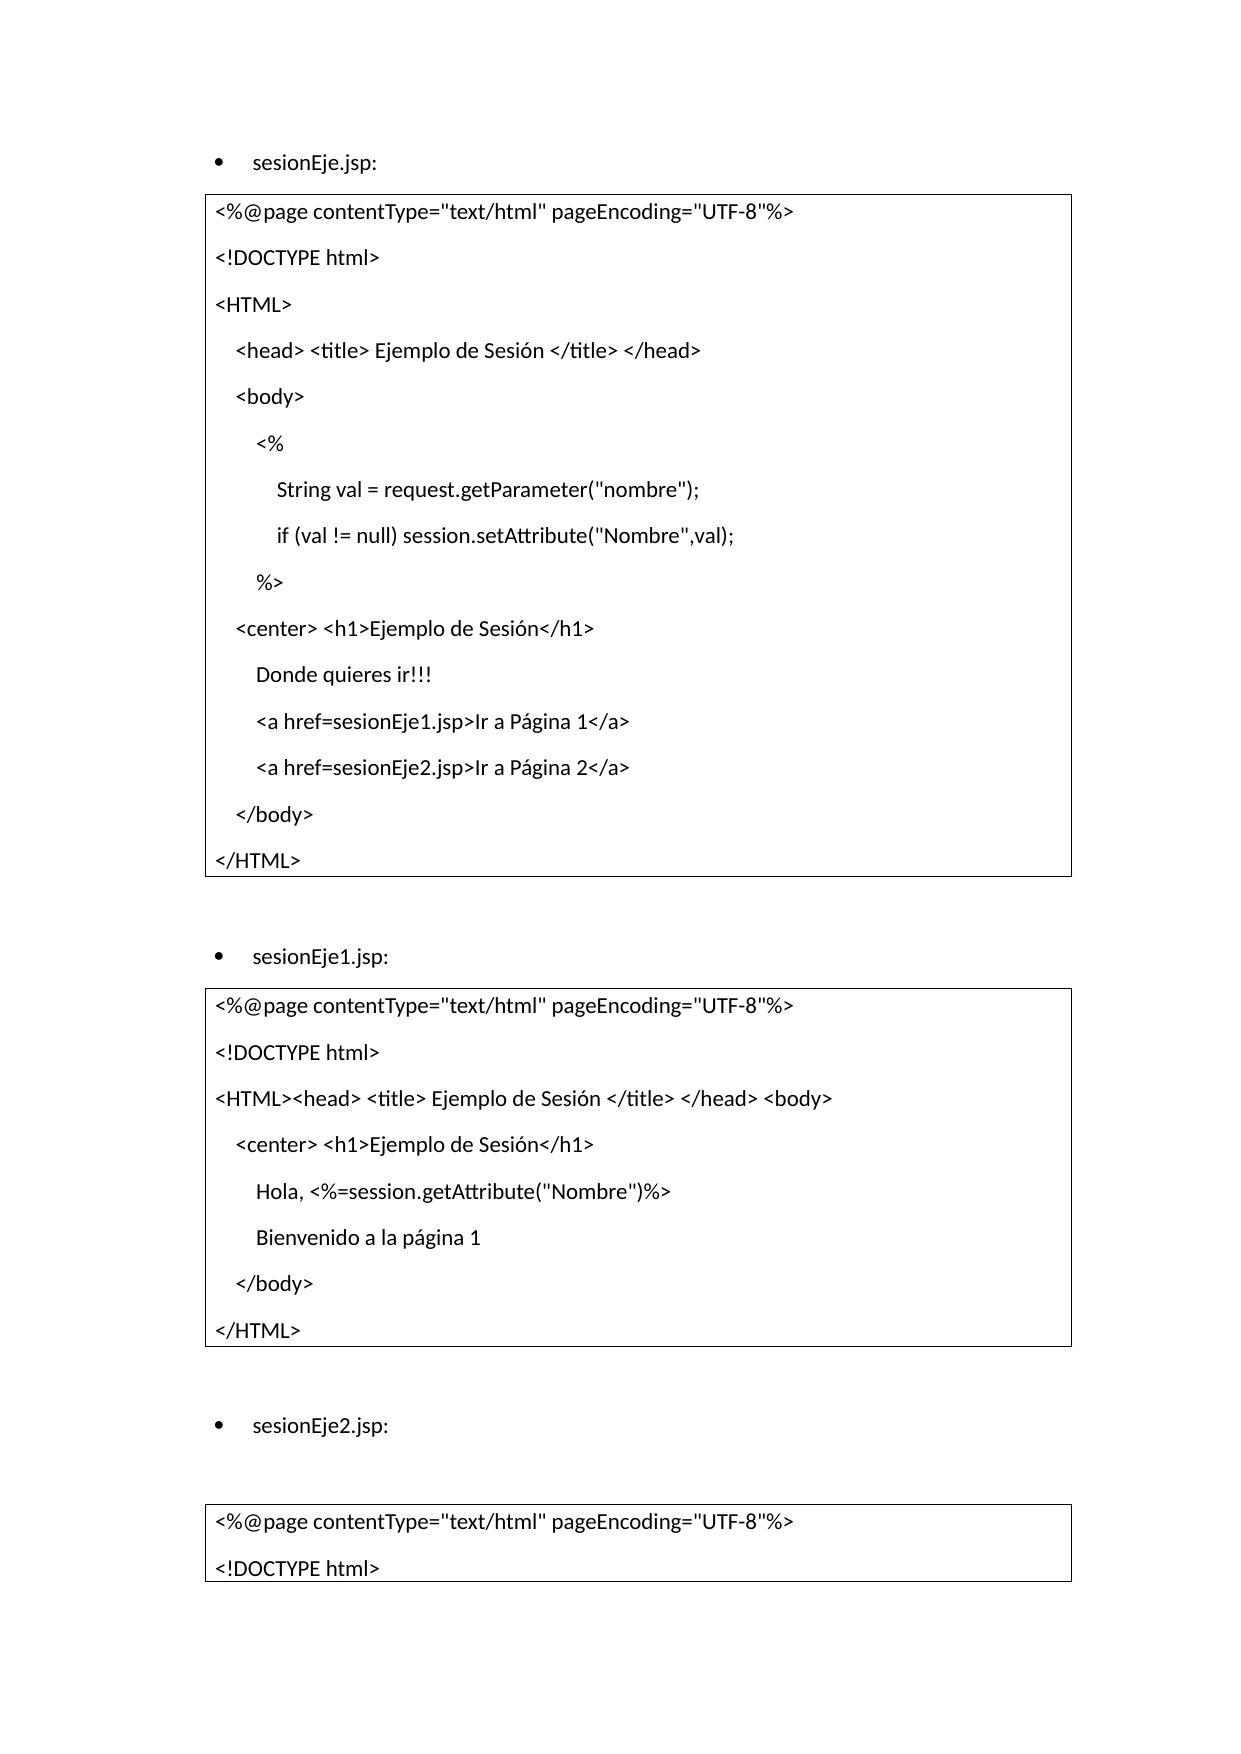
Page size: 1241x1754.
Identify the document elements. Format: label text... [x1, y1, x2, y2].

list sesionEje2.jsp: [215, 1412, 1063, 1440]
text <HTML> [206, 287, 1071, 318]
text %> [206, 565, 1071, 596]
text <% [206, 426, 1071, 457]
list sesionEje.jsp: [215, 148, 1063, 176]
text Bienvenido a la página 1 [206, 1220, 1071, 1251]
text if (val != null) session.setAttribute("Nombre",val); [206, 518, 1071, 549]
text <%@page contentType="text/html" pageEncoding="UTF-8"%> [206, 989, 1071, 1019]
text <HTML><head> <title> Ejemplo de Sesión </title> </head> <body> [206, 1081, 1071, 1112]
text </body> [206, 1266, 1071, 1297]
text String val = request.getParameter("nombre"); [206, 472, 1071, 503]
text <%@page contentType="text/html" pageEncoding="UTF-8"%> [206, 195, 1071, 225]
text <!DOCTYPE html> [206, 1551, 1071, 1581]
text <%@page contentType="text/html" pageEncoding="UTF-8"%> [206, 1505, 1071, 1536]
text </body> [206, 797, 1071, 828]
text Donde quieres ir!!! [206, 657, 1071, 689]
text </HTML> [206, 843, 1071, 876]
text <body> [206, 379, 1071, 411]
text <a href=sesionEje2.jsp>Ir a Página 2</a> [206, 750, 1071, 781]
text <a href=sesionEje1.jsp>Ir a Página 1</a> [206, 704, 1071, 735]
text </HTML> [206, 1313, 1071, 1346]
text Hola, <%=session.getAttribute("Nombre")%> [206, 1174, 1071, 1205]
text <!DOCTYPE html> [206, 240, 1071, 271]
text <!DOCTYPE html> [206, 1034, 1071, 1066]
list sesionEje1.jsp: [215, 942, 1063, 970]
text <head> <title> Ejemplo de Sesión </title> </head> [206, 333, 1071, 364]
text <center> <h1>Ejemplo de Sesión</h1> [206, 1127, 1071, 1158]
text <center> <h1>Ejemplo de Sesión</h1> [206, 611, 1071, 642]
